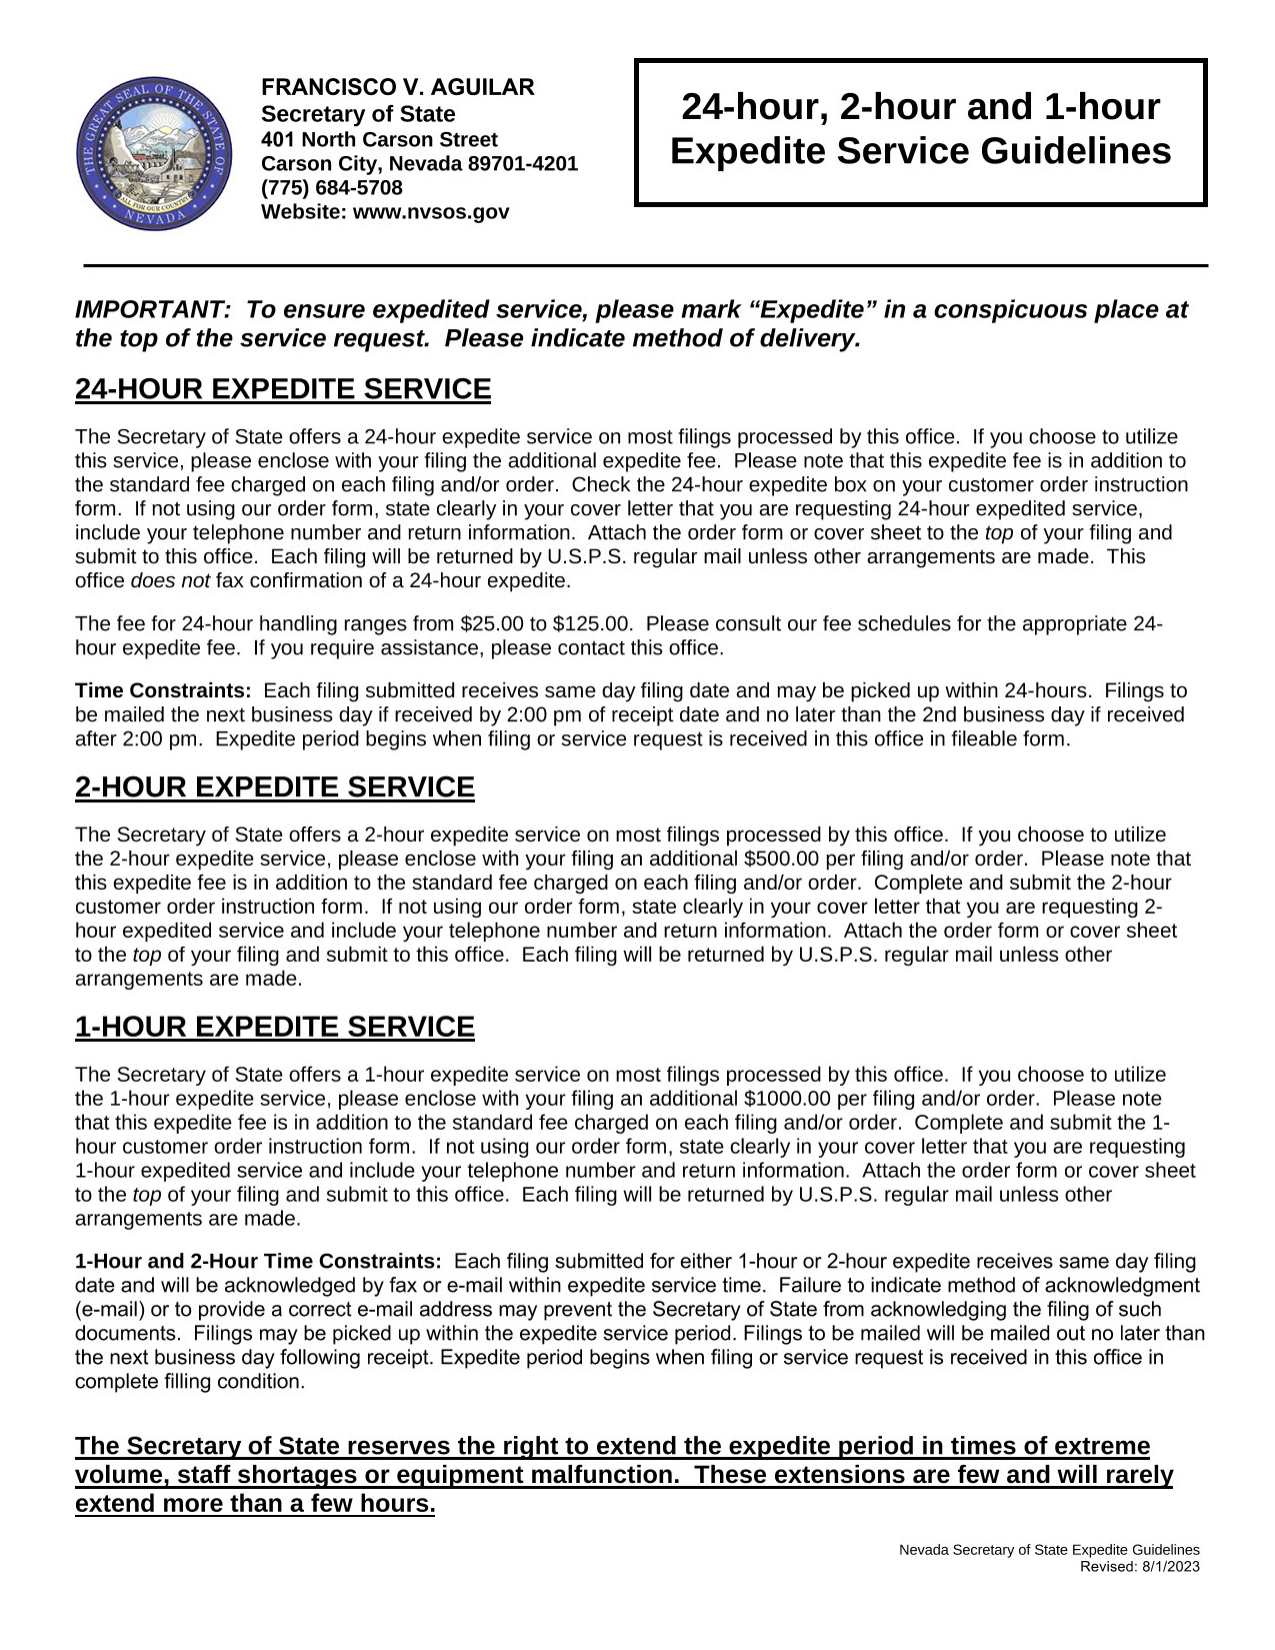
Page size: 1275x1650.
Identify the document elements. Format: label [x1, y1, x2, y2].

picture [75, 58, 1209, 1572]
